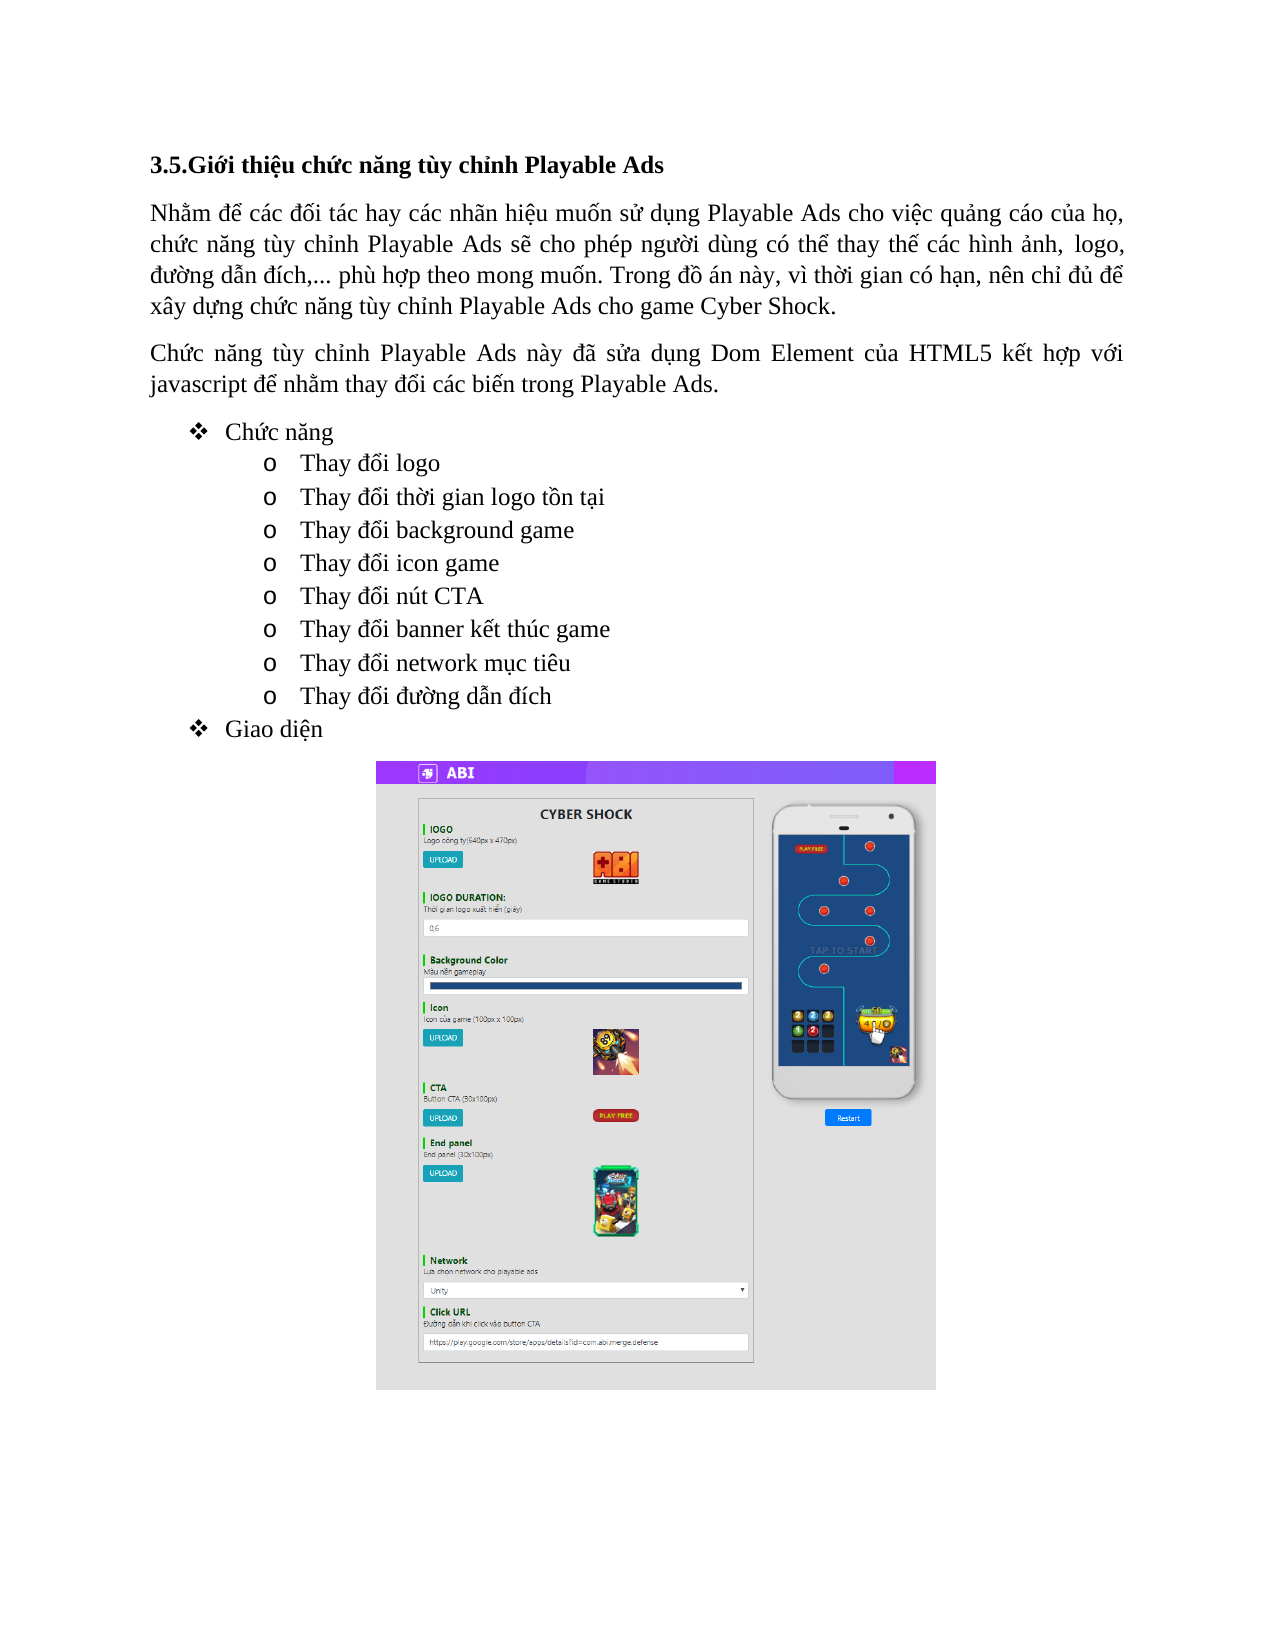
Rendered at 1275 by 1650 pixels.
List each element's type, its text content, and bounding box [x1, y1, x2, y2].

text Nhằm để các đối tác hay các nhãn hiệu muốn sử dụng Playable Ads cho việc quảng cáo của họ, chức năng tùy chỉnh Playable Ads sẽ cho phép người dùng có thể thay thế các hình ảnh, logo, đường dẫn đích,... phù hợp theo mong muốn. Trong đồ án này, vì thời gian có hạn, nên chỉ đủ để xây dựng chức năng tùy chỉnh Playable Ads cho game Cyber Shock. [150, 198, 1125, 319]
list Chức năng [187, 417, 1125, 446]
list Thay đổi nút CTA [262, 581, 1125, 612]
list Thay đổi đường dẫn đích [262, 681, 1125, 712]
list Thay đổi network mục tiêu [262, 648, 1125, 678]
list Thay đổi banner kết thúc game [262, 614, 1125, 645]
text 3.5.Giới thiệu chức năng tùy chỉnh Playable Ads [150, 150, 1125, 179]
list Thay đổi logo [262, 448, 1125, 479]
picture [376, 761, 936, 1390]
list Thay đổi icon game [262, 548, 1125, 579]
text Chức năng tùy chỉnh Playable Ads này đã sửa dụng Dom Element của HTML5 kết hợp với javascript để nhằm thay đổi các biến trong Playable Ads. [150, 338, 1125, 398]
list Thay đổi background game [262, 515, 1125, 546]
list Giao diện [187, 714, 1125, 743]
list Thay đổi thời gian logo tồn tại [262, 482, 1125, 512]
